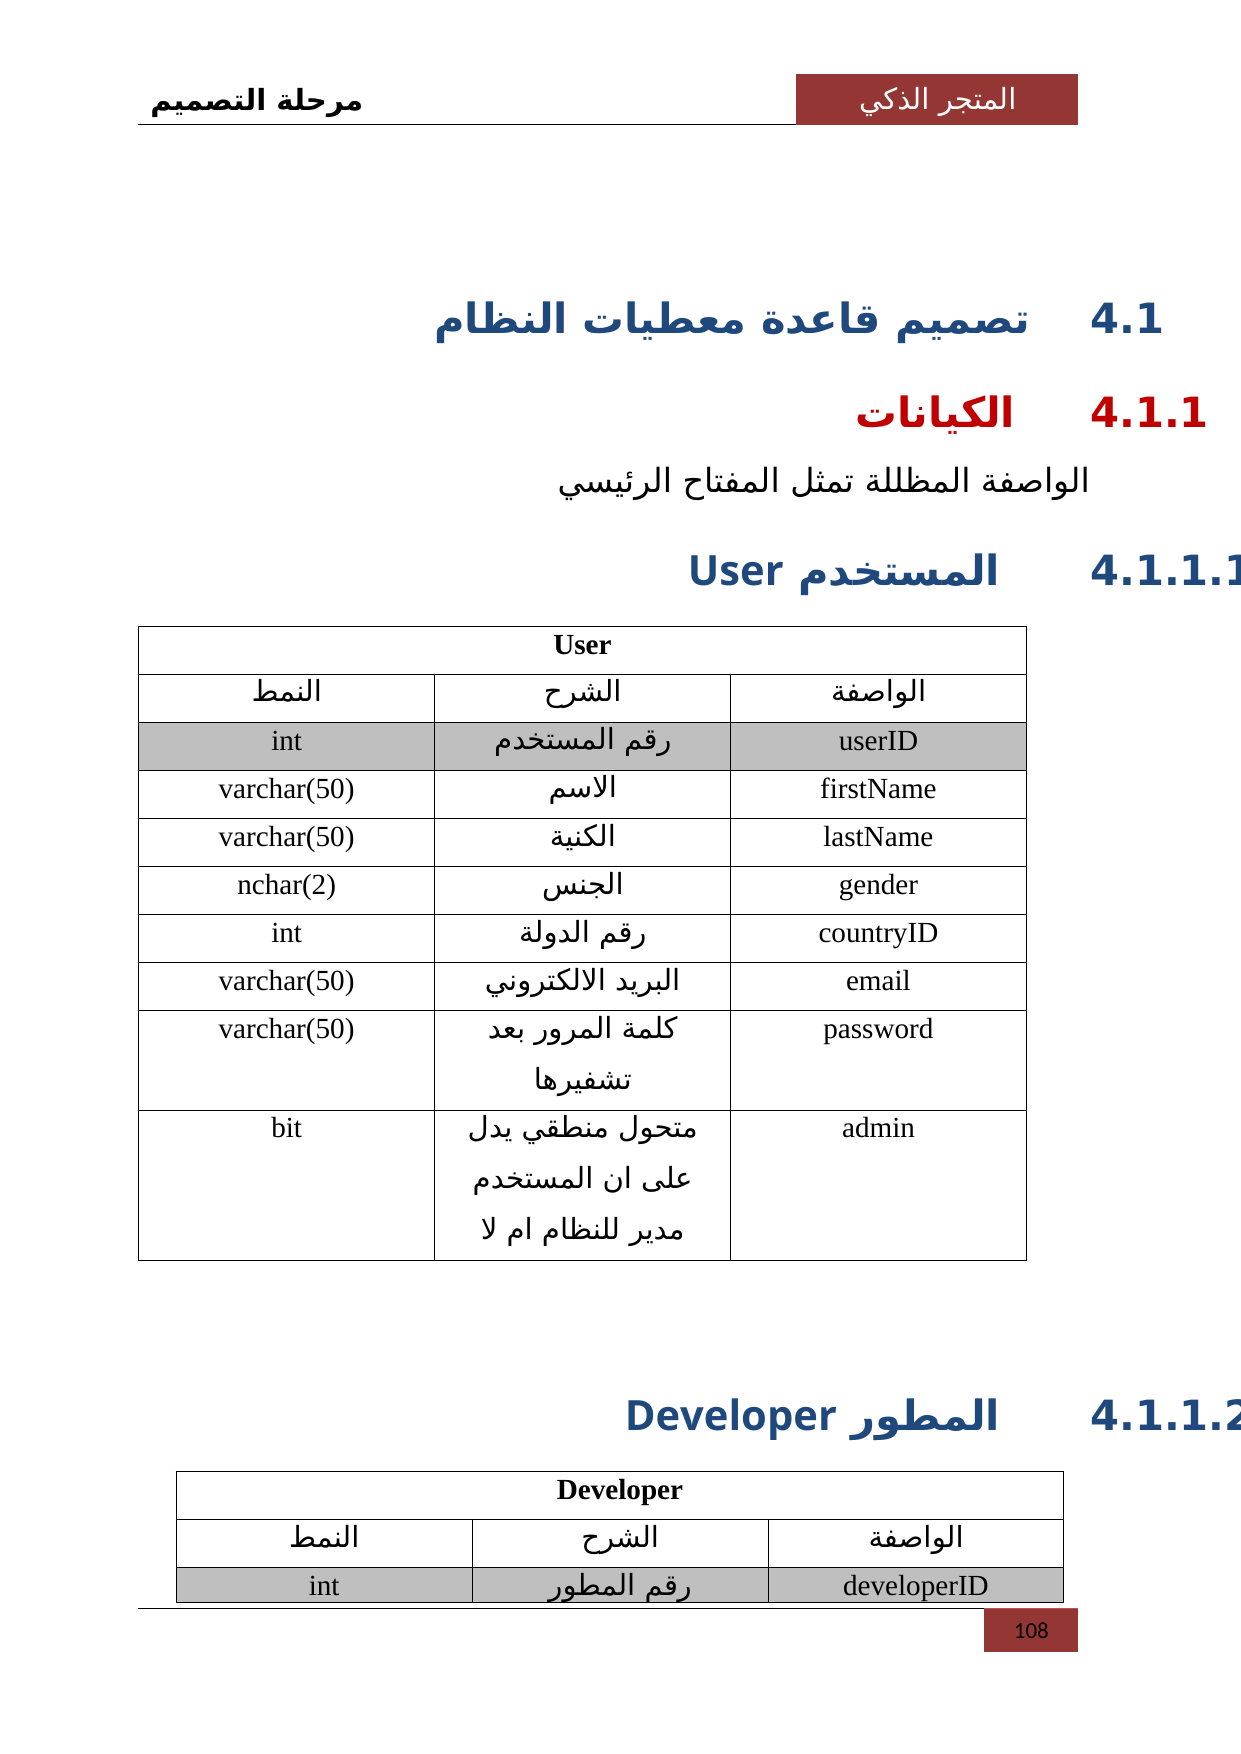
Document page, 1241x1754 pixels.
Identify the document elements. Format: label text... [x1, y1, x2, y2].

table_cell userID [731, 723, 1026, 770]
table_cell الاسم [435, 771, 730, 818]
table_cell varchar(50) [139, 963, 434, 1010]
table_cell متحول منطقي يدل على ان المستخدم مدير للنظام ام لا [435, 1111, 730, 1259]
table_cell int [139, 723, 434, 770]
table_cell الجنس [435, 867, 730, 914]
table_cell الكنية [435, 819, 730, 866]
table_cell admin [731, 1111, 1026, 1259]
table_cell gender [731, 867, 1026, 914]
table_cell الشرح [435, 675, 730, 722]
table_cell nchar(2) [139, 867, 434, 914]
table_cell كلمة المرور بعد تشفيرها [435, 1011, 730, 1109]
table_header User [139, 627, 1026, 673]
table_cell countryID [731, 915, 1026, 962]
subtitle الكيانات [150, 389, 1090, 437]
table_cell varchar(50) [139, 1011, 434, 1109]
table_cell رقم المستخدم [435, 723, 730, 770]
subtitle المستخدم User [150, 541, 1090, 597]
subtitle تصميم قاعدة معطيات النظام [150, 295, 1090, 344]
table_cell bit [139, 1111, 434, 1259]
table_cell password [731, 1011, 1026, 1109]
table_cell int [177, 1568, 472, 1602]
table_header Developer [177, 1472, 1063, 1519]
table_cell lastName [731, 819, 1026, 866]
table_cell النمط [139, 675, 434, 722]
table_cell varchar(50) [139, 819, 434, 866]
table_cell varchar(50) [139, 771, 434, 818]
table_cell int [139, 915, 434, 962]
table_cell الشرح [473, 1520, 768, 1567]
table_cell email [731, 963, 1026, 1010]
table_cell البريد الالكتروني [435, 963, 730, 1010]
table_cell الواصفة [731, 675, 1026, 722]
table_cell الواصفة [769, 1520, 1063, 1567]
table_cell firstName [731, 771, 1026, 818]
table_cell developerID [769, 1568, 1063, 1602]
text الواصفة المظللة تمثل المفتاح الرئيسي [150, 462, 1090, 501]
table_cell رقم الدولة [435, 915, 730, 962]
table_cell النمط [177, 1520, 472, 1567]
table_cell رقم المطور [473, 1568, 768, 1602]
subtitle المطور Developer [150, 1386, 1090, 1443]
